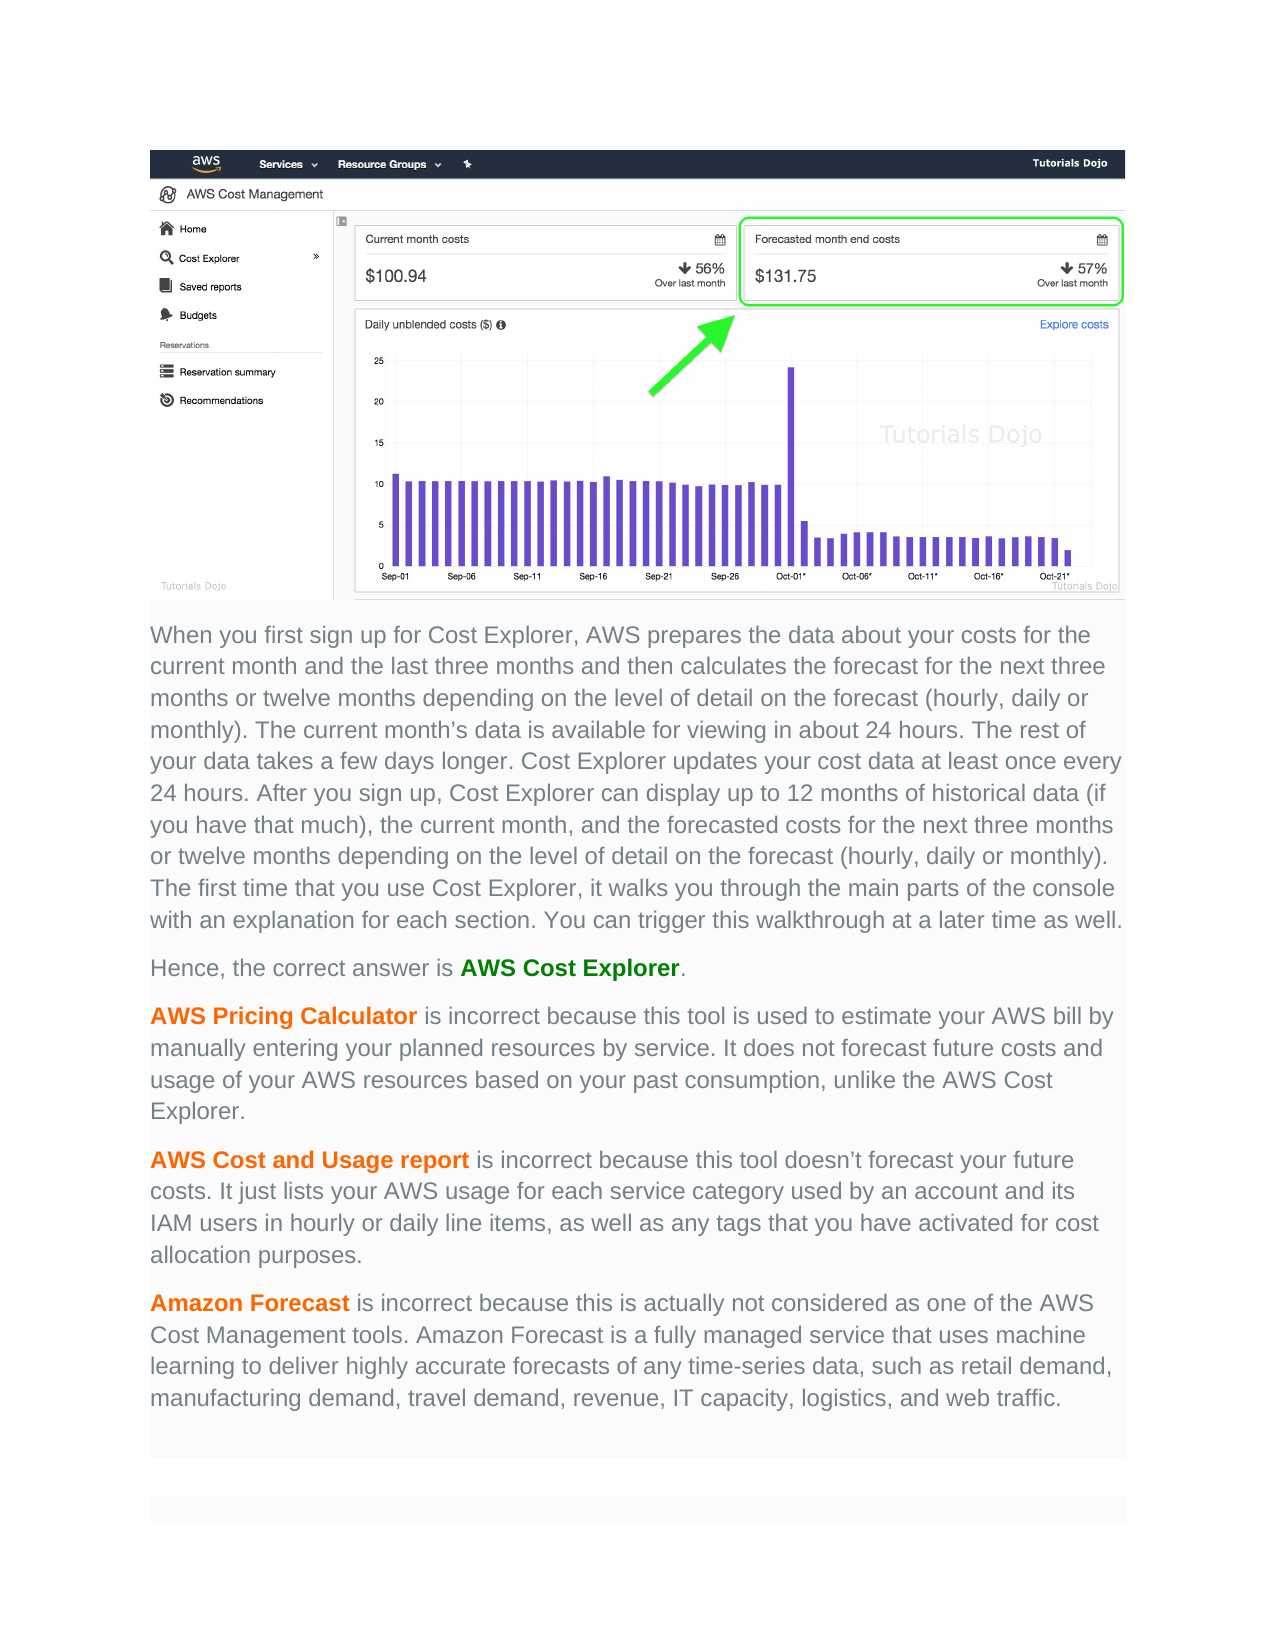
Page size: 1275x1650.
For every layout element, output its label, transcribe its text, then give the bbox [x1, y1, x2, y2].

text Hence, the correct answer is AWS Cost Explorer. [150, 954, 1125, 981]
text AWS Pricing Calculator is incorrect because this tool is used to estimate your AWS bill by manually entering your planned resources by service. It does not forecast future costs and usage of your AWS resources based on your past consumption, unlike the AWS Cost Explorer. [150, 1002, 1125, 1125]
text AWS Cost and Usage report is incorrect because this tool doesn’t forecast your future costs. It just lists your AWS usage for each service category used by an account and its IAM users in hourly or daily line items, as well as any tags that you have activated for cost allocation purposes. [150, 1146, 1125, 1268]
picture [150, 150, 1125, 600]
text When you first sign up for Cost Explorer, AWS prepares the data about your costs for the current month and the last three months and then calculates the forecast for the next three months or twelve months depending on the level of detail on the forecast (hourly, daily or monthly). The current month’s data is available for viewing in about 24 hours. The rest of your data takes a few days longer. Cost Explorer updates your cost data at least once every 24 hours. After you sign up, Cost Explorer can display up to 12 months of historical data (if you have that much), the current month, and the forecasted costs for the next three months or twelve months depending on the level of detail on the forecast (hourly, daily or monthly). The first time that you use Cost Explorer, it walks you through the main parts of the console with an explanation for each section. You can trigger this walkthrough at a later time as well. [150, 621, 1125, 933]
text Amazon Forecast is incorrect because this is actually not considered as one of the AWS Cost Management tools. Amazon Forecast is a fully managed service that uses machine learning to deliver highly accurate forecasts of any time-series data, such as retail demand, manufacturing demand, travel demand, revenue, IT capacity, logistics, and web traffic. [150, 1289, 1125, 1411]
